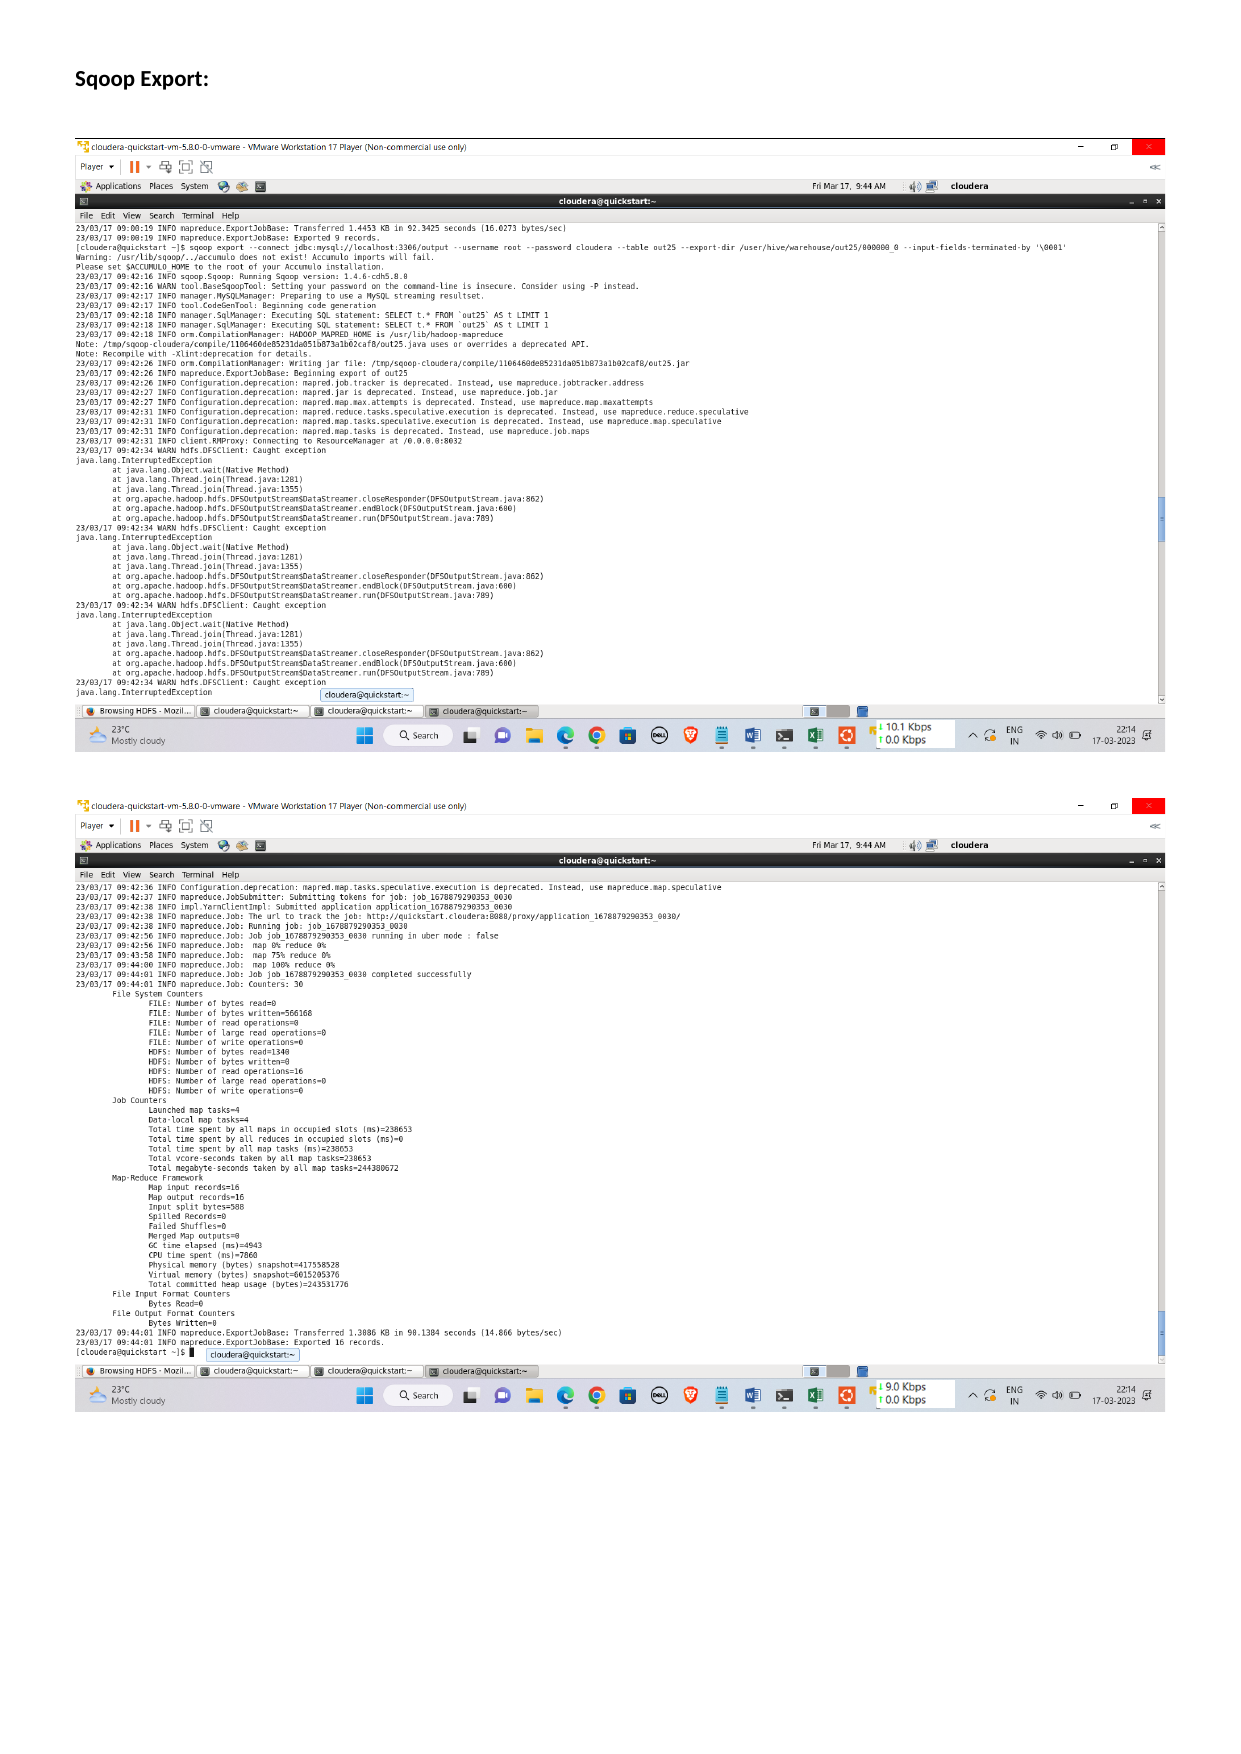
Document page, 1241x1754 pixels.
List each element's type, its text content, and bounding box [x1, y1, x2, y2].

picture [75, 798, 1166, 1412]
text Sqoop Export: [75, 64, 1214, 92]
picture [75, 138, 1166, 752]
